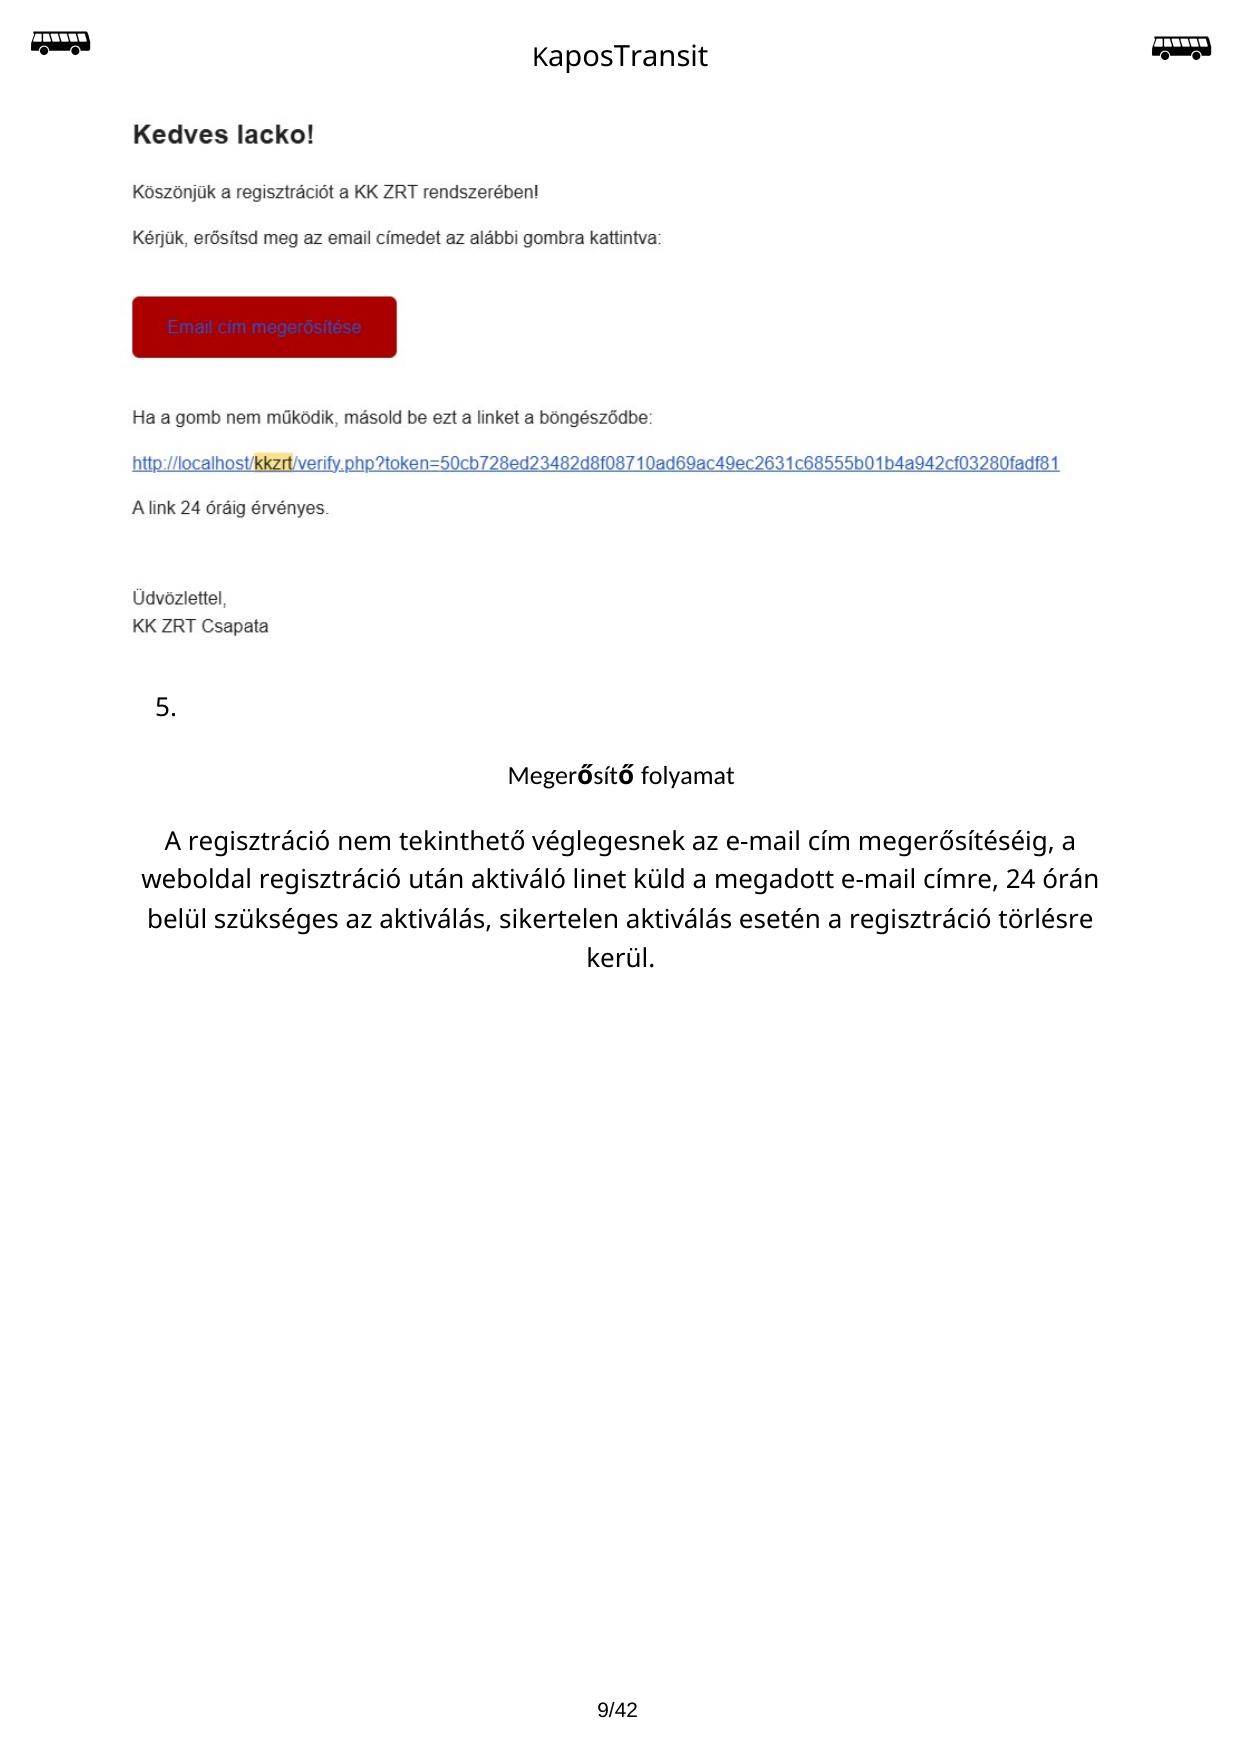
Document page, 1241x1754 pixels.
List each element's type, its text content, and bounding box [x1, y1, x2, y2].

picture [1, 15, 120, 67]
text A regisztráció nem tekinthető véglegesnek az e-mail cím megerősítéséig, a weboldal regisztráció után aktiváló linet küld a megadott e-mail címre, 24 órán belül szükséges az aktiválás, sikertelen aktiválás esetén a regisztráció törlésre kerül. [120, 822, 1120, 975]
text Megerősítő folyamat [120, 756, 1122, 792]
picture [119, 118, 1133, 686]
text 5. [155, 688, 1122, 724]
picture [1122, 20, 1241, 72]
